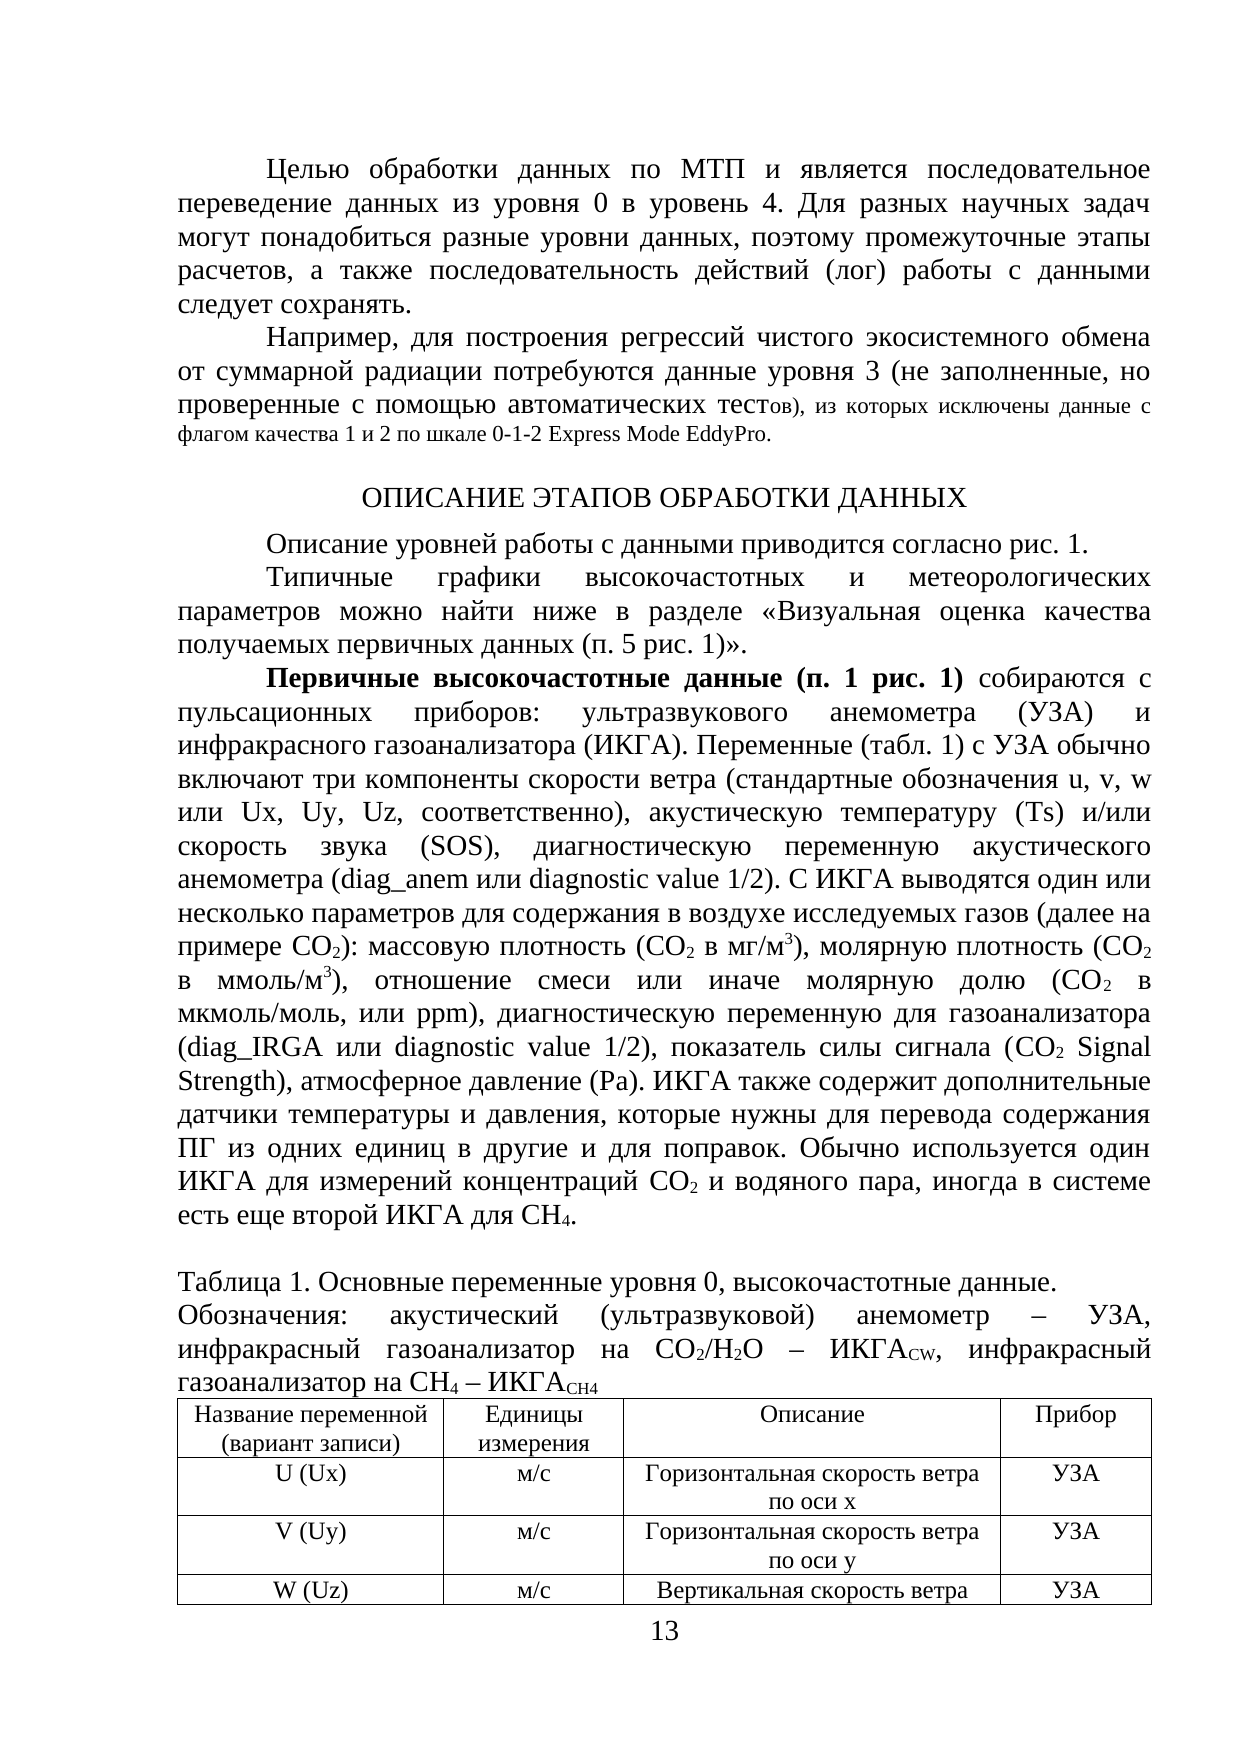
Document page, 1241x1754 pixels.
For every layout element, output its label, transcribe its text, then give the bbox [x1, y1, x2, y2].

text Первичные высокочастотные данные (п. 1 рис. 1) собираются с пульсационных приборов: ультразвукового анемометра (УЗА) и инфракрасного газоанализатора (ИКГА). Переменные (табл. 1) с УЗА обычно включают три компоненты скорости ветра (стандартные обозначения u, v, w или Ux, Uy, Uz, соответственно), акустическую температуру (Ts) и/или скорость звука (SOS), диагностическую переменную акустического анемометра (diag_anem или diagnostic value 1/2). С ИКГА выводятся один или несколько параметров для содержания в воздухе исследуемых газов (далее на примере CO2): массовую плотность (CO2 в мг/м3), молярную плотность (CO2 в ммоль/м3), отношение смеси или иначе молярную долю (CO2 в мкмоль/моль, или ppm), диагностическую переменную для газоанализатора (diag_IRGA или diagnostic value 1/2), показатель силы сигнала (CO2 Signal Strength), атмосферное давление (Pa). ИКГА также содержит дополнительные датчики температуры и давления, которые нужны для перевода содержания ПГ из одних единиц в другие и для поправок. Обычно используется один ИКГА для измерений концентраций CO2 и водяного пара, иногда в системе есть еще второй ИКГА для CH4. [177, 660, 1152, 1230]
table_cell W (Uz) [178, 1575, 443, 1603]
subtitle ОПИСАНИЕ ЭТАПОВ ОБРАБОТКИ ДАННЫХ [177, 480, 1152, 513]
table_header Описание [624, 1399, 1000, 1457]
text Типичные графики высокочастотных и метеорологических параметров можно найти ниже в разделе «Визуальная оценка качества получаемых первичных данных (п. 5 рис. 1)». [177, 559, 1152, 660]
table_cell V (Uy) [178, 1516, 443, 1574]
table_cell УЗА [1001, 1458, 1151, 1515]
text Таблица 1. Основные переменные уровня 0, высокочастотные данные. [177, 1264, 1152, 1297]
table_cell Горизонтальная скорость ветра по оси y [624, 1516, 1000, 1574]
text Описание уровней работы с данными приводится согласно рис. 1. [177, 526, 1152, 559]
table_cell УЗА [1001, 1516, 1151, 1574]
text Обозначения: акустический (ультразвуковой) анемометр – УЗА, инфракрасный газоанализатор на CO2/H2O – ИКГАCW, инфракрасный газоанализатор на CH4 – ИКГАCH4 [177, 1297, 1152, 1398]
table_header Единицы измерения [444, 1399, 623, 1457]
table_cell Горизонтальная скорость ветра по оси x [624, 1458, 1000, 1515]
table_cell U (Ux) [178, 1458, 443, 1515]
table_header Прибор [1001, 1399, 1151, 1457]
table_cell м/с [444, 1516, 623, 1574]
text Например, для построения регрессий чистого экосистемного обмена от суммарной радиации потребуются данные уровня 3 (не заполненные, но проверенные с помощью автоматических тестов), из которых исключены данные с флагом качества 1 и 2 по шкале 0-1-2 Express Mode EddyPro. [177, 319, 1152, 446]
text Целью обработки данных по МТП и является последовательное переведение данных из уровня 0 в уровень 4. Для разных научных задач могут понадобиться разные уровни данных, поэтому промежуточные этапы расчетов, а также последовательность действий (лог) работы с данными следует сохранять. [177, 152, 1152, 319]
table_header Название переменной (вариант записи) [178, 1399, 443, 1457]
table_cell УЗА [1001, 1575, 1151, 1603]
table_cell м/с [444, 1575, 623, 1603]
table_cell м/с [444, 1458, 623, 1515]
table_cell Вертикальная скорость ветра [624, 1575, 1000, 1603]
